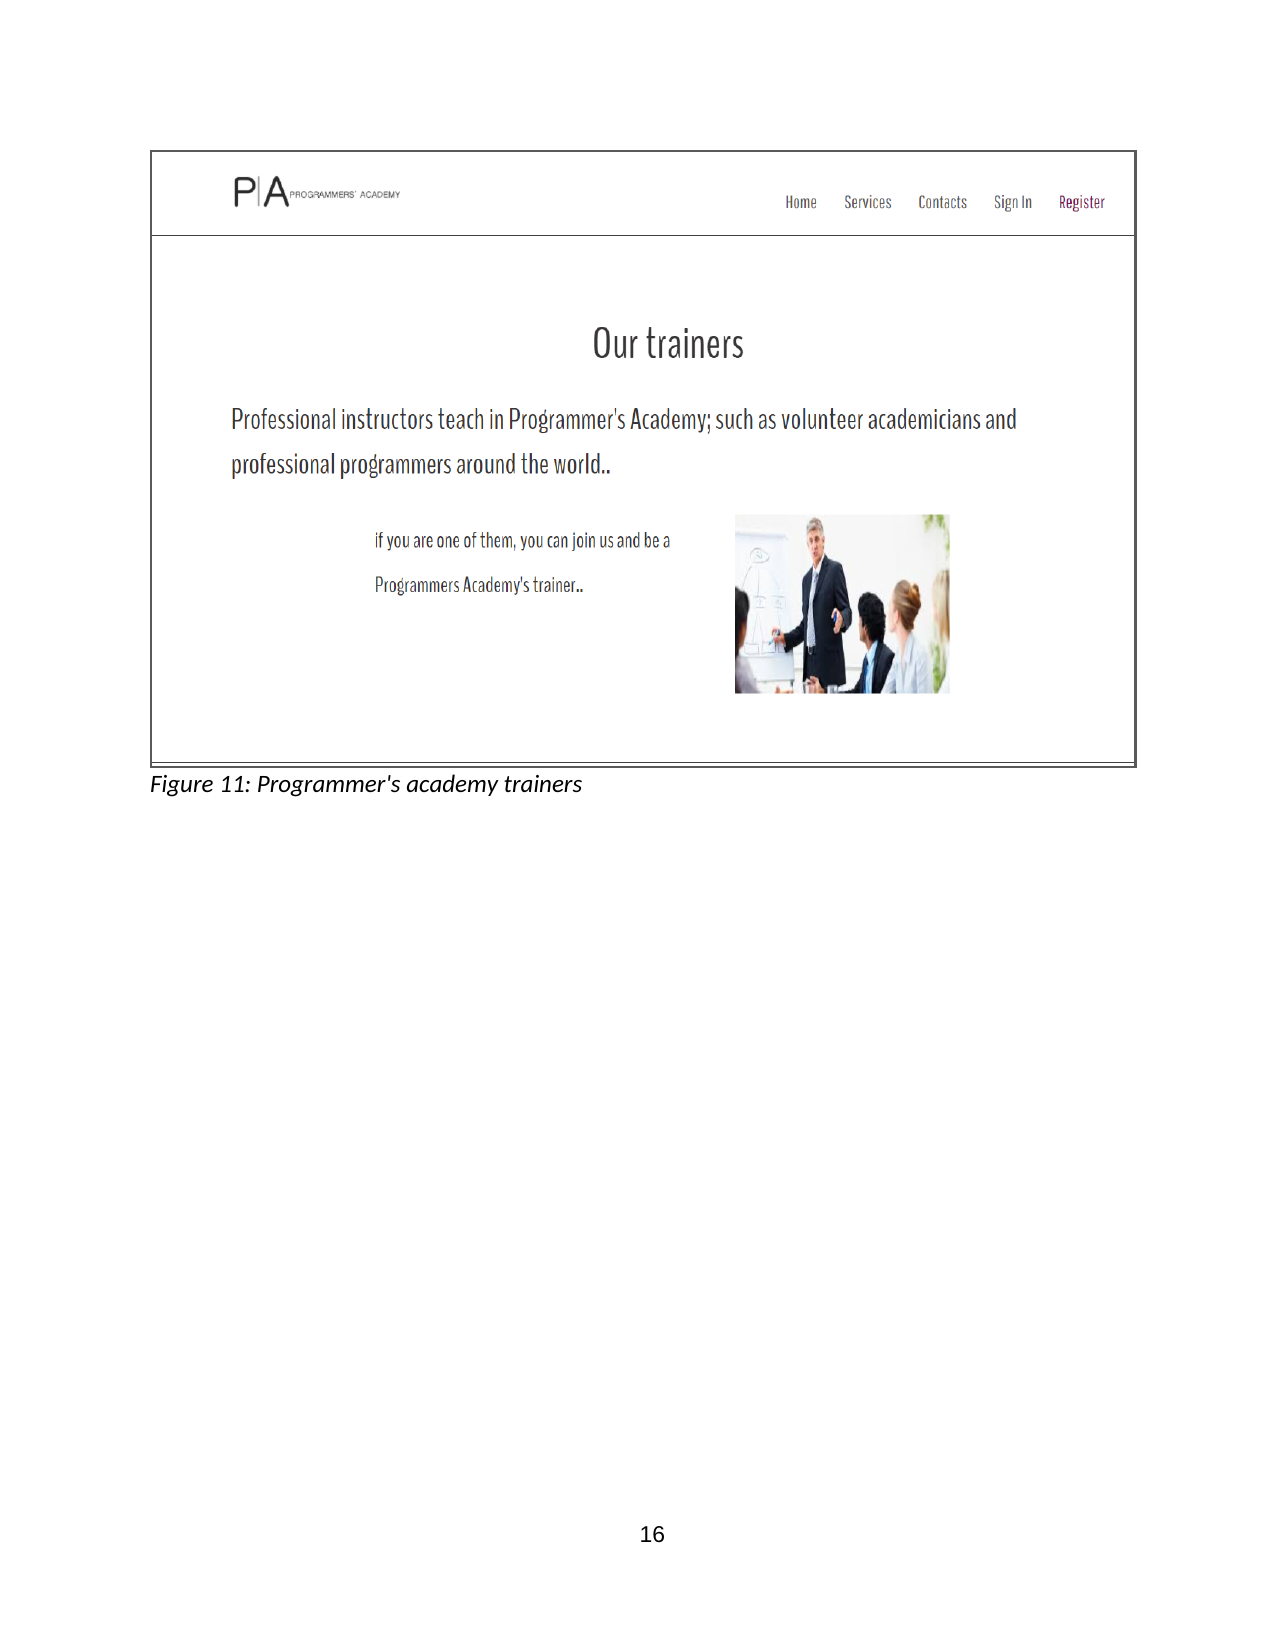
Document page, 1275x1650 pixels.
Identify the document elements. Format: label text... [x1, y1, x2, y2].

picture [152, 152, 1134, 766]
text Figure 11: Programmer's academy trainers [150, 768, 1154, 798]
